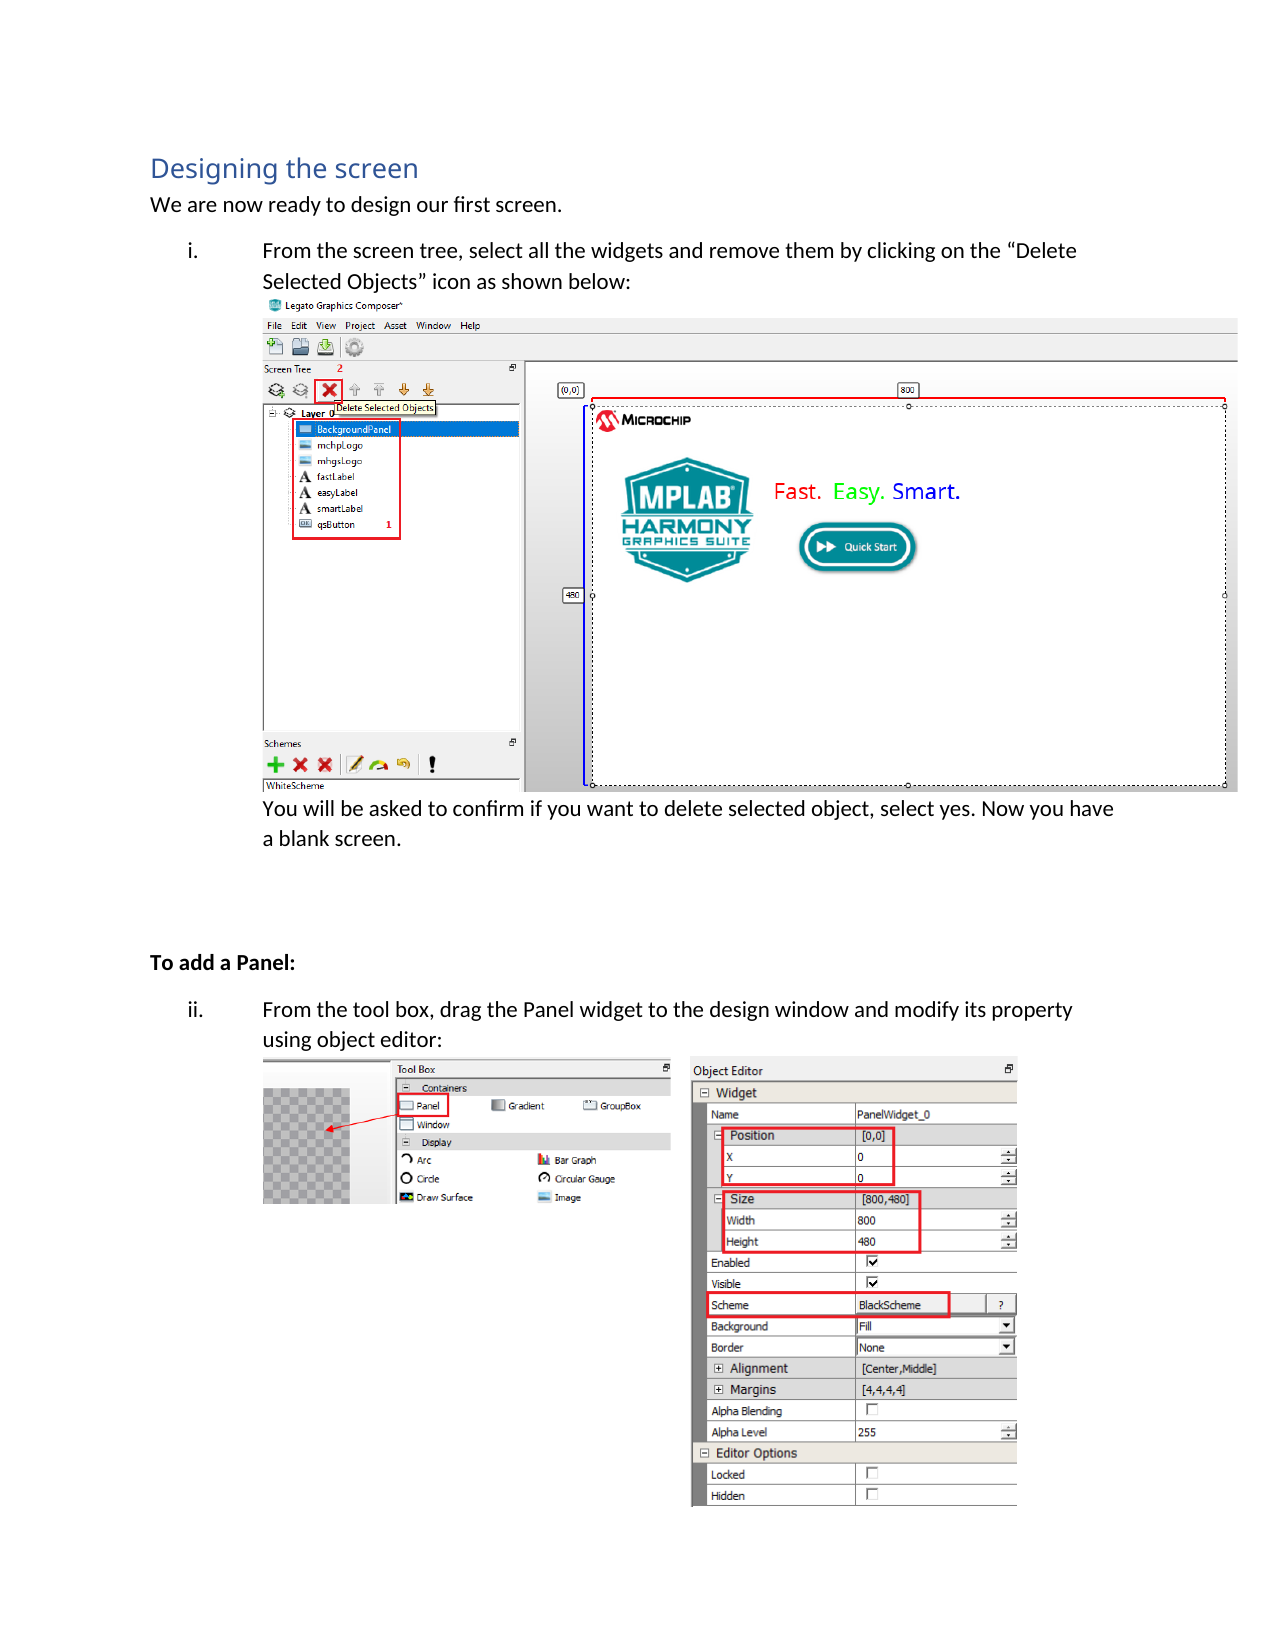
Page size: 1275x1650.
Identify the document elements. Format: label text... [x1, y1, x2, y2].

list From the screen tree, select all the widgets and remove them by clicking on the “Delete Selected Objects” icon as shown below: [187, 237, 1125, 295]
list From the tool box, drag the Panel widget to the design window and modify its property using object editor: [187, 995, 1125, 1053]
text We are now ready to design our first screen. [150, 190, 1125, 218]
picture [262, 297, 1238, 792]
list You will be asked to confirm if you want to delete selected object, select yes. Now you have a blank screen. [262, 794, 1125, 852]
subtitle Designing the screen [150, 150, 1125, 187]
text To add a Panel: [150, 948, 1125, 976]
picture [262, 1055, 671, 1207]
picture [690, 1056, 1018, 1507]
